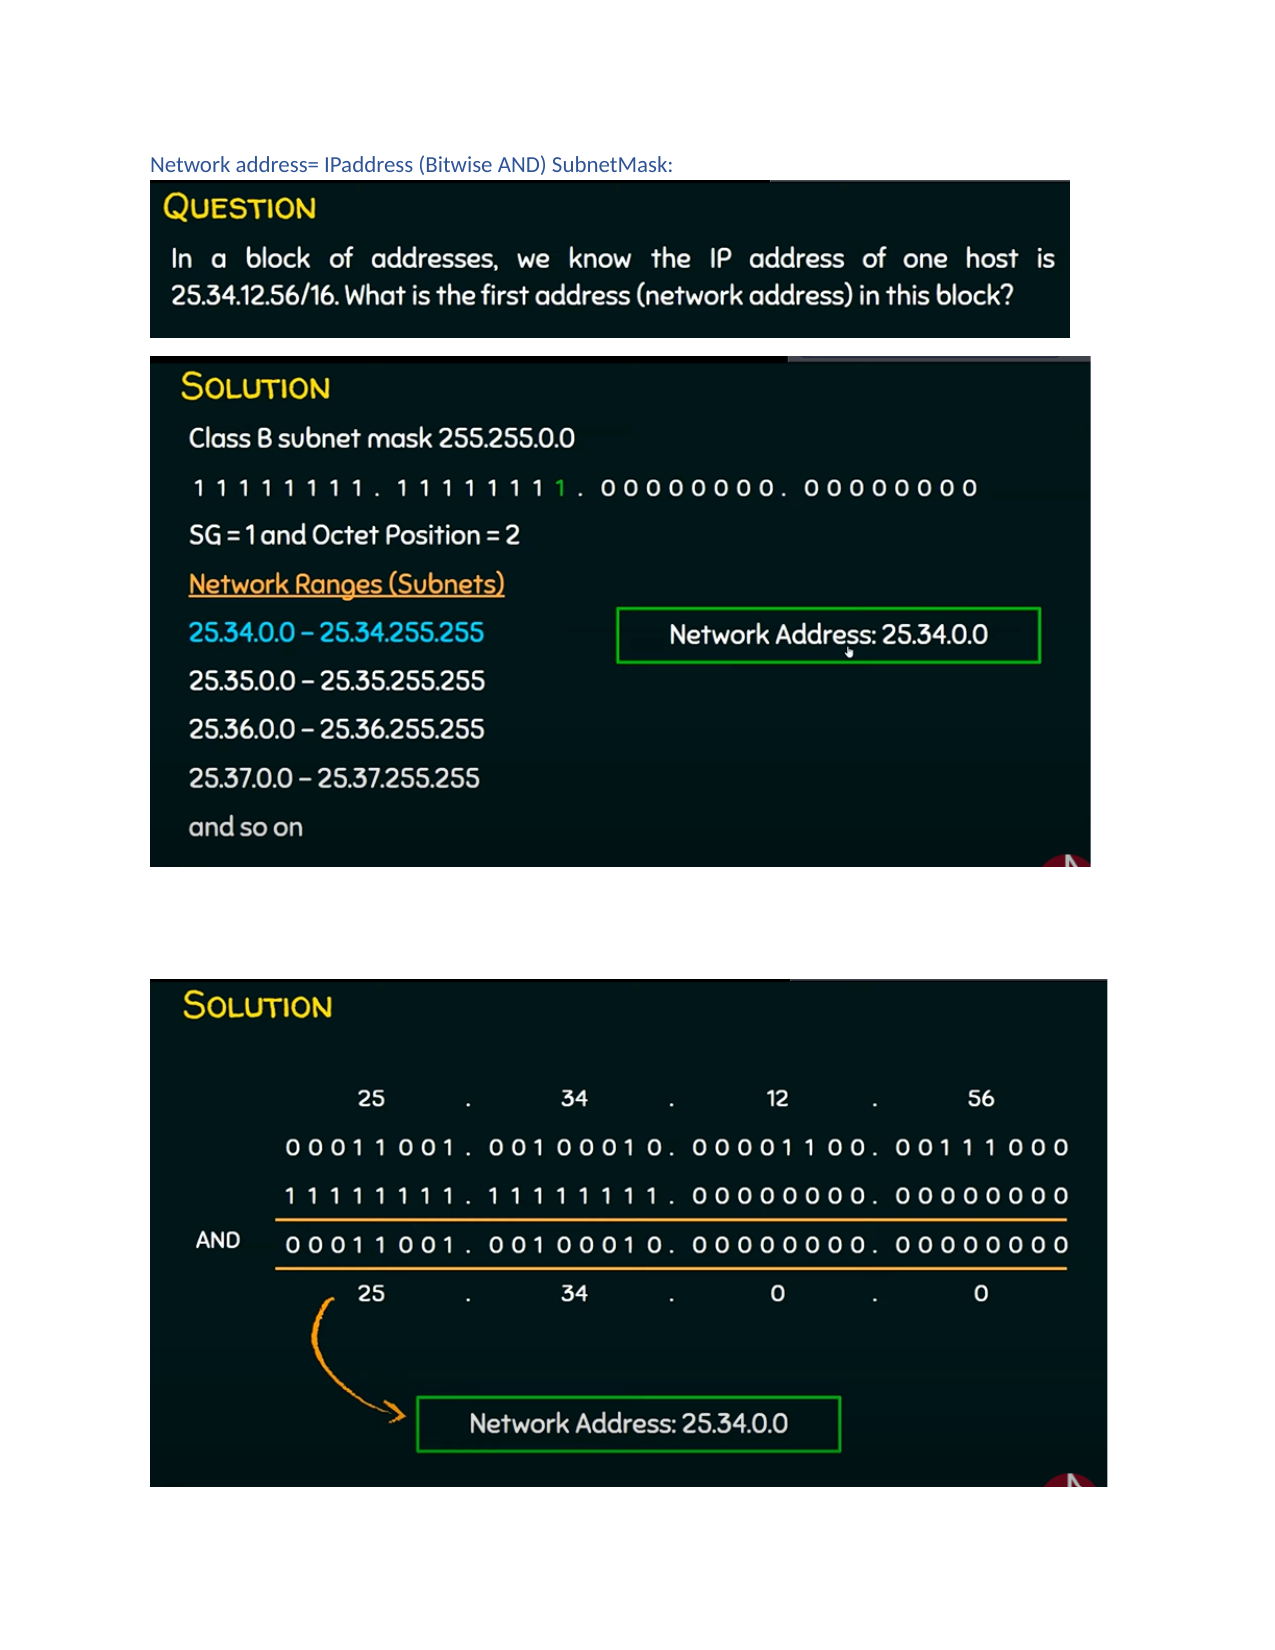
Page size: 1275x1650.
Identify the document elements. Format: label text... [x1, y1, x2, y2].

subtitle Network address= IPaddress (Bitwise AND) SubnetMask: [150, 150, 1125, 178]
picture [150, 180, 1070, 338]
picture [150, 979, 1108, 1487]
picture [150, 356, 1091, 867]
